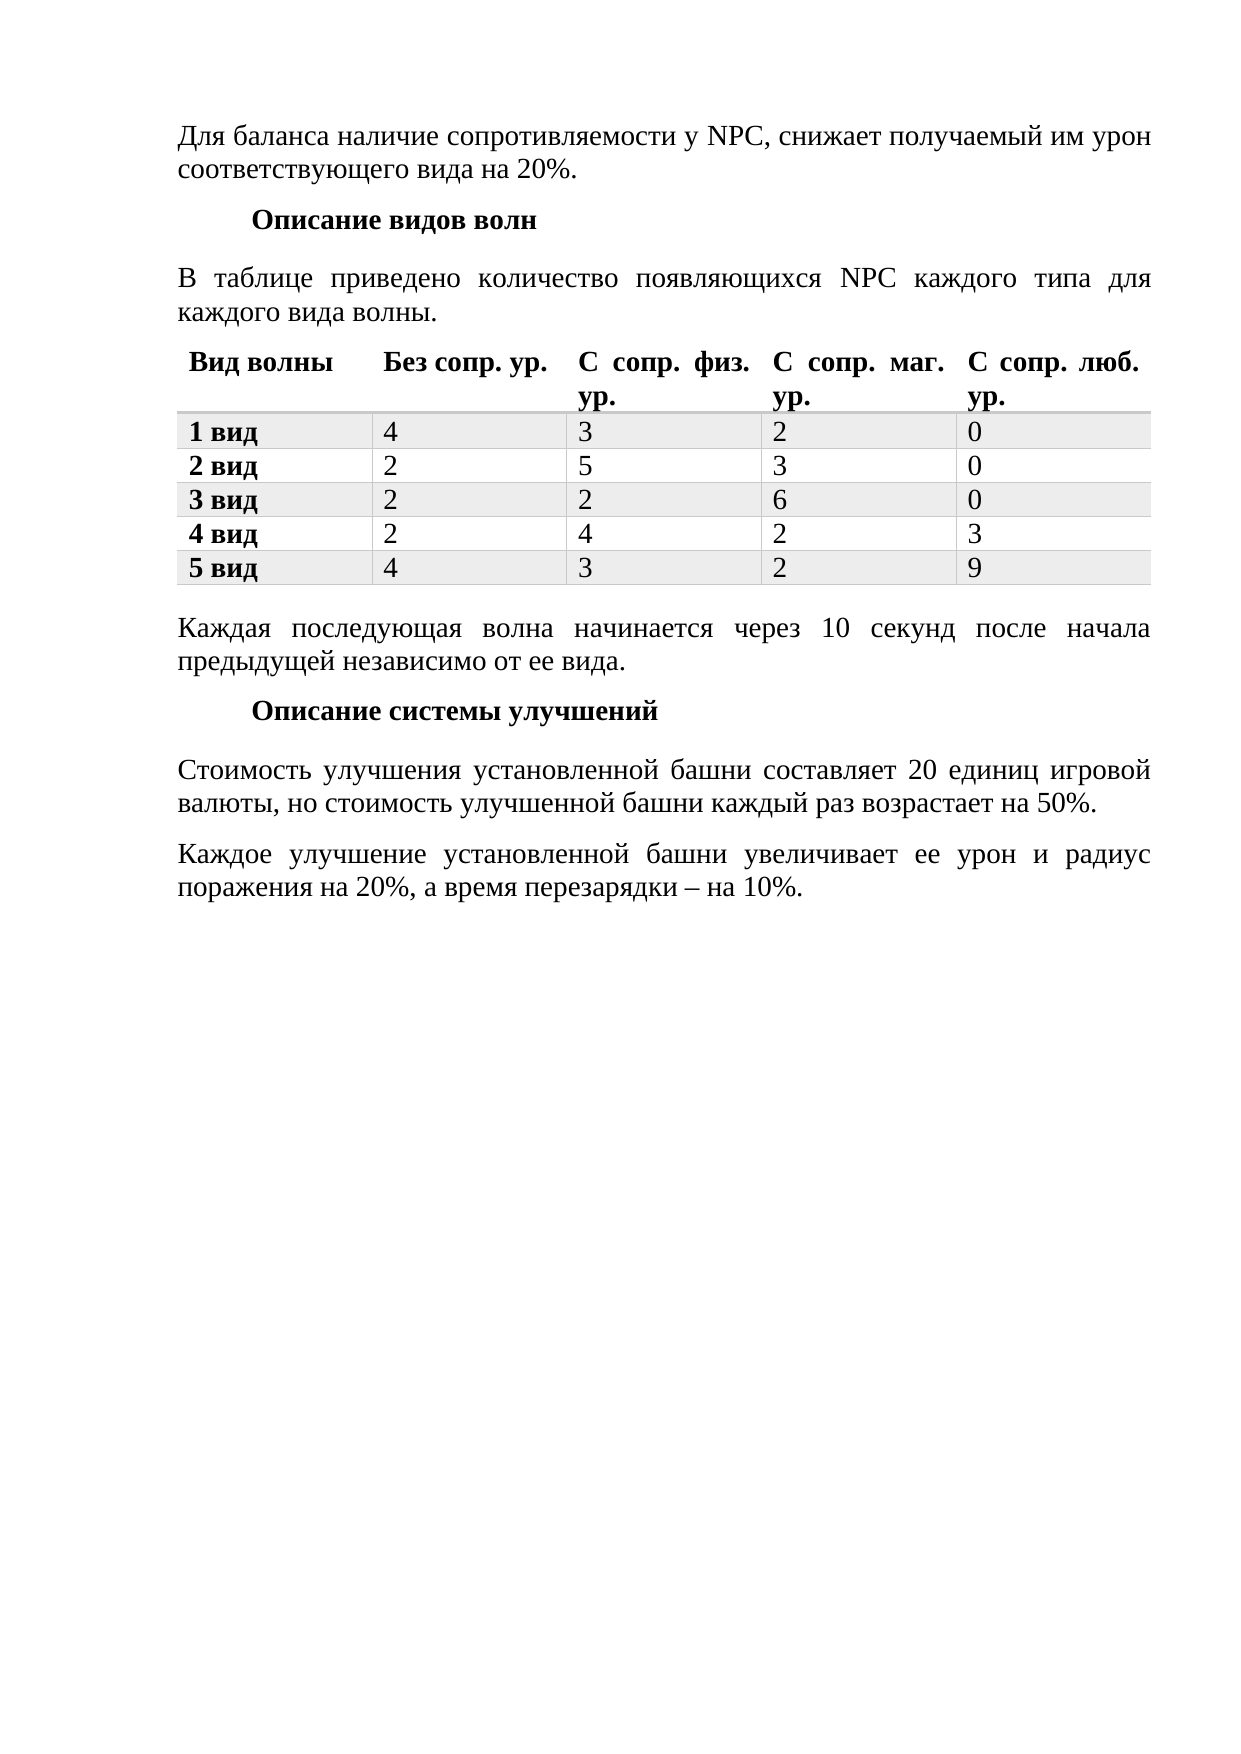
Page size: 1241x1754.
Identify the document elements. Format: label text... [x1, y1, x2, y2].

table_cell 2 [762, 517, 956, 550]
table_cell 3 [567, 414, 761, 448]
table_cell 2 [373, 449, 566, 482]
table_cell 9 [957, 551, 1151, 584]
table_cell 4 [373, 414, 566, 448]
table_cell 3 [957, 517, 1151, 550]
table_cell 5 вид [177, 551, 372, 584]
table_cell 0 [957, 483, 1151, 516]
subtitle Описание видов волн [177, 202, 1152, 235]
text Для баланса наличие сопротивляемости у NPC, снижает получаемый им урон соответствующего вида на 20%. [177, 118, 1152, 185]
table_cell 3 вид [177, 483, 372, 516]
text Каждое улучшение установленной башни увеличивает ее урон и радиус поражения на 20%, а время перезарядки – на 10%. [177, 836, 1152, 903]
table_cell 5 [567, 449, 761, 482]
table_cell 4 вид [177, 517, 372, 550]
table_cell 6 [762, 483, 956, 516]
table_cell 4 [373, 551, 566, 584]
table_header Без сопр. ур. [372, 344, 567, 411]
table_cell 3 [762, 449, 956, 482]
table_cell 0 [957, 449, 1151, 482]
table_cell 2 вид [177, 449, 372, 482]
table_cell 1 вид [177, 414, 372, 448]
table_header С сопр. люб. ур. [956, 344, 1151, 411]
table_cell 2 [762, 551, 956, 584]
subtitle Описание системы улучшений [177, 693, 1152, 727]
table_cell 2 [373, 483, 566, 516]
table_header Вид волны [177, 344, 372, 411]
text Стоимость улучшения установленной башни составляет 20 единиц игровой валюты, но стоимость улучшенной башни каждый раз возрастает на 50%. [177, 752, 1152, 819]
text Каждая последующая волна начинается через 10 секунд после начала предыдущей независимо от ее вида. [177, 610, 1152, 677]
table_cell 2 [762, 414, 956, 448]
table_cell 4 [567, 517, 761, 550]
text В таблице приведено количество появляющихся NPC каждого типа для каждого вида волны. [177, 260, 1152, 327]
table_cell 3 [567, 551, 761, 584]
table_cell 2 [567, 483, 761, 516]
table_cell 2 [373, 517, 566, 550]
table_header С сопр. маг. ур. [761, 344, 956, 411]
table_cell 0 [957, 414, 1151, 448]
table_header С сопр. физ. ур. [567, 344, 761, 411]
